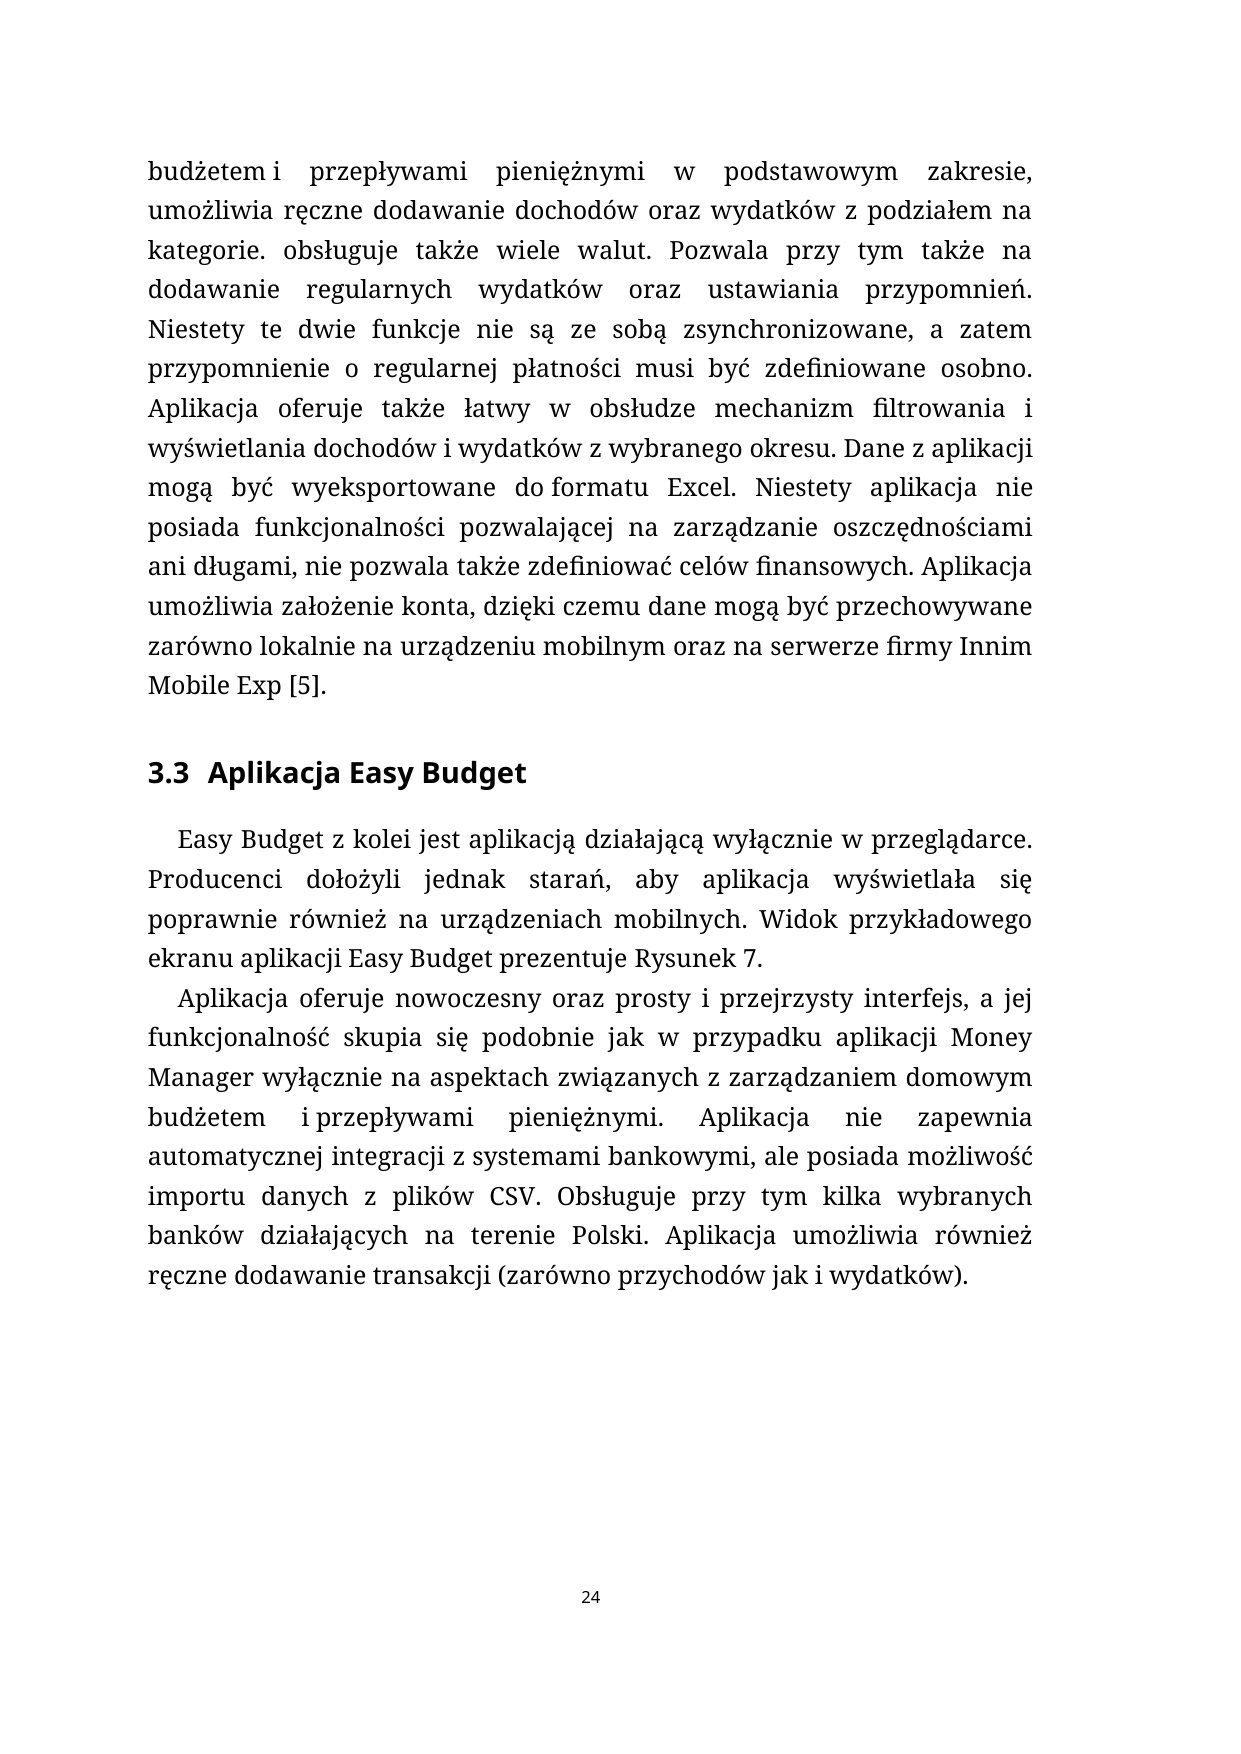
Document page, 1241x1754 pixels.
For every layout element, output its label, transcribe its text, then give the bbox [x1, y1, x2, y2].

subtitle Aplikacja Easy Budget [148, 752, 1033, 792]
text Easy Budget z kolei jest aplikacją działającą wyłącznie w przeglądarce. Producenci dołożyli jednak starań, aby aplikacja wyświetlała się poprawnie również na urządzeniach mobilnych. Widok przykładowego ekranu aplikacji Easy Budget prezentuje Rysunek 7. [148, 817, 1033, 975]
text Aplikacja oferuje nowoczesny oraz prosty i przejrzysty interfejs, a jej funkcjonalność skupia się podobnie jak w przypadku aplikacji Money Manager wyłącznie na aspektach związanych z zarządzaniem domowym budżetem i przepływami pieniężnymi. Aplikacja nie zapewnia automatycznej integracji z systemami bankowymi, ale posiada możliwość importu danych z plików CSV. Obsługuje przy tym kilka wybranych banków działających na terenie Polski. Aplikacja umożliwia również ręczne dodawanie transakcji (zarówno przychodów jak i wydatków). [148, 975, 1033, 1292]
